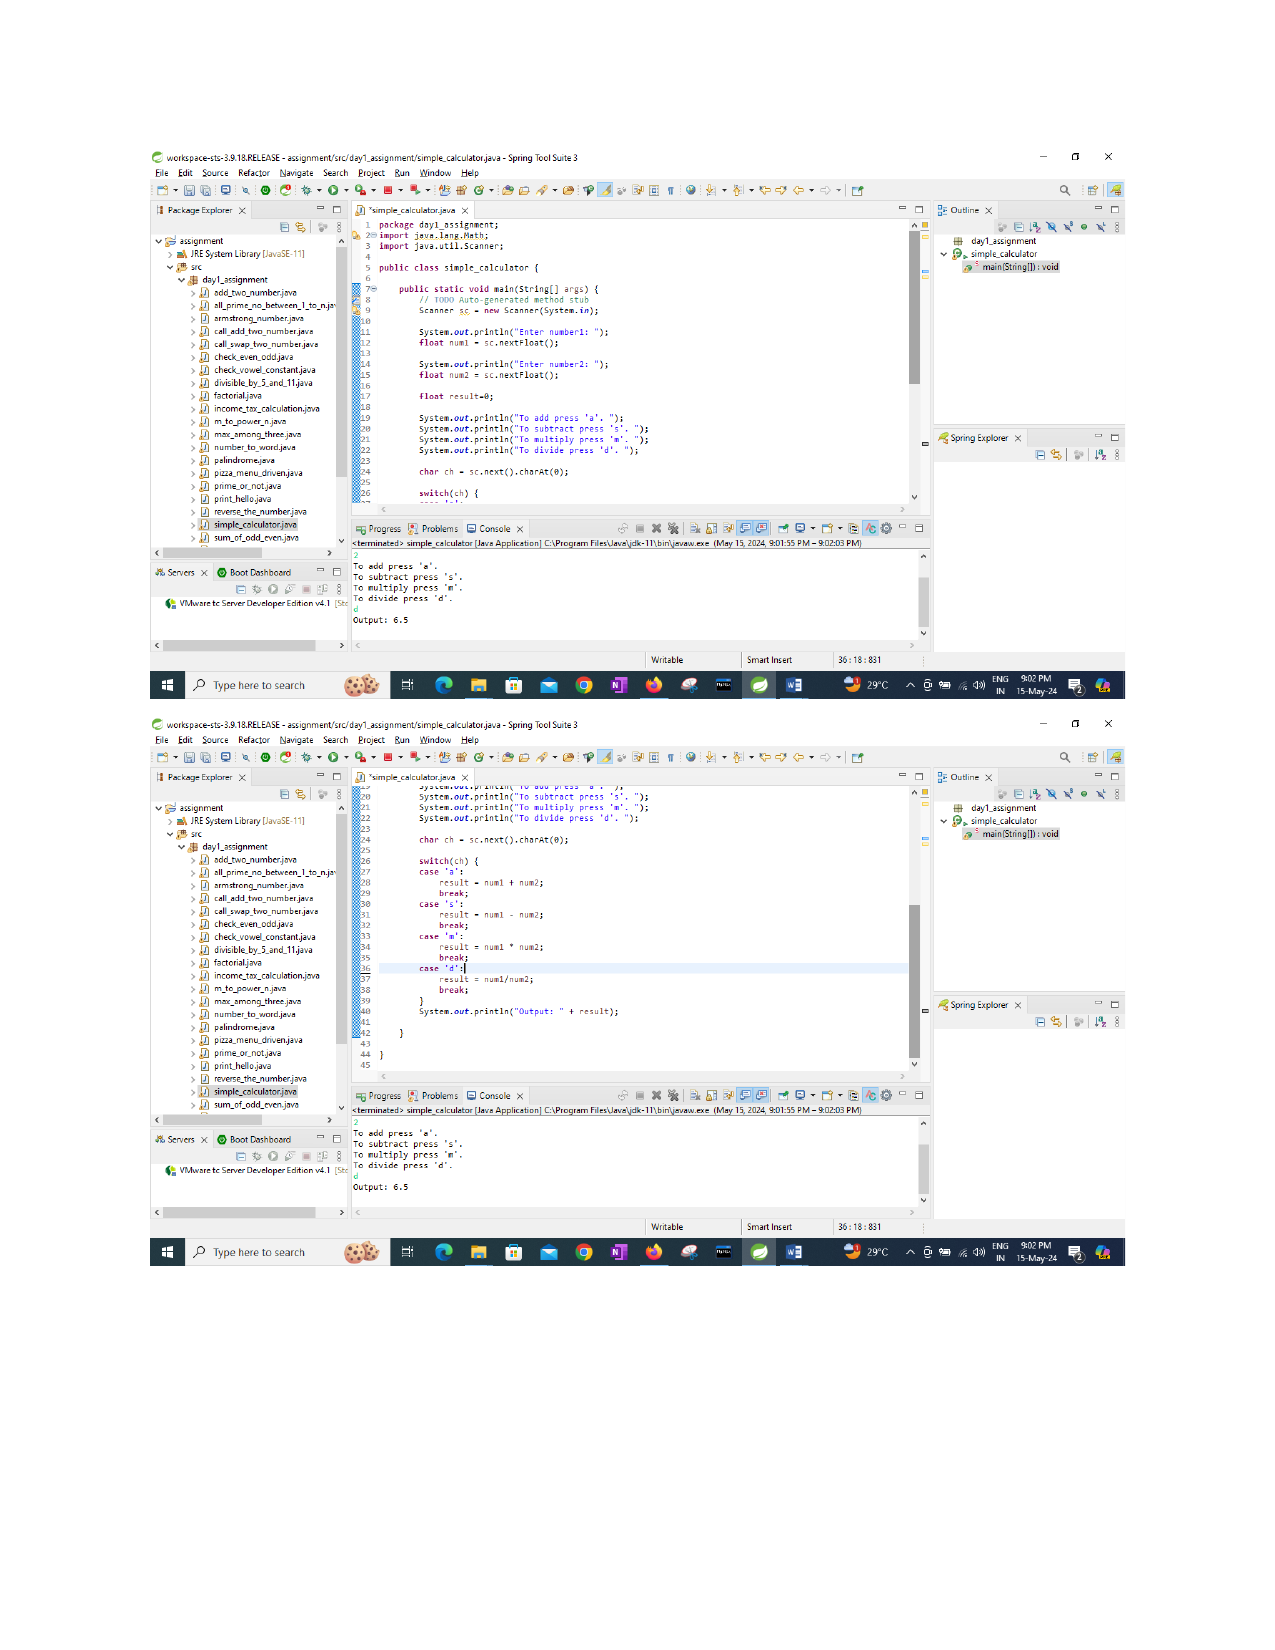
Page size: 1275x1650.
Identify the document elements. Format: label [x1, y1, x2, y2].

picture [150, 717, 1125, 1266]
picture [150, 150, 1125, 699]
